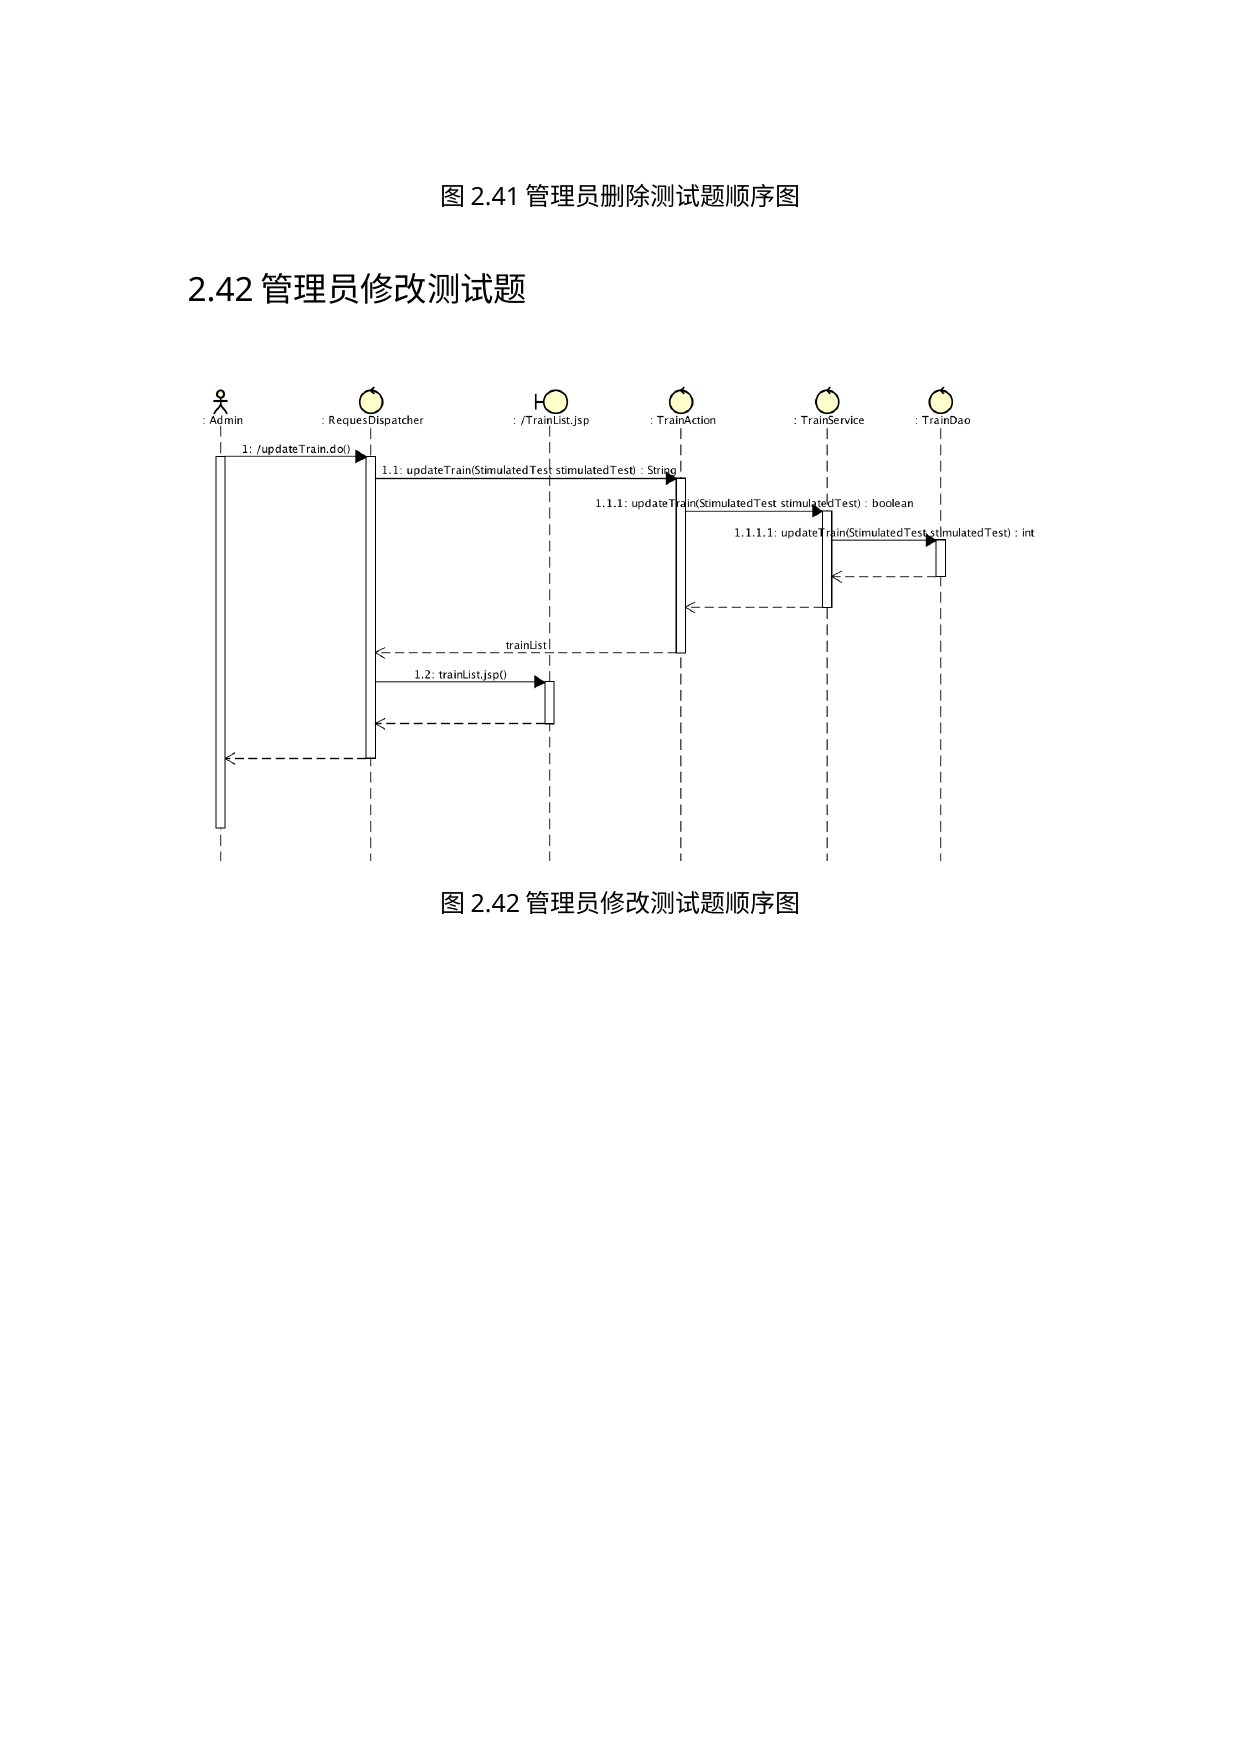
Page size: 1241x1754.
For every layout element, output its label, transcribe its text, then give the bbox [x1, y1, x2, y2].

text 图2.41管理员删除测试题顺序图 [187, 162, 1053, 227]
text 图2.42管理员修改测试题顺序图 [187, 869, 1053, 934]
subtitle 2.42管理员修改测试题 [187, 254, 1053, 319]
picture [187, 381, 1053, 861]
